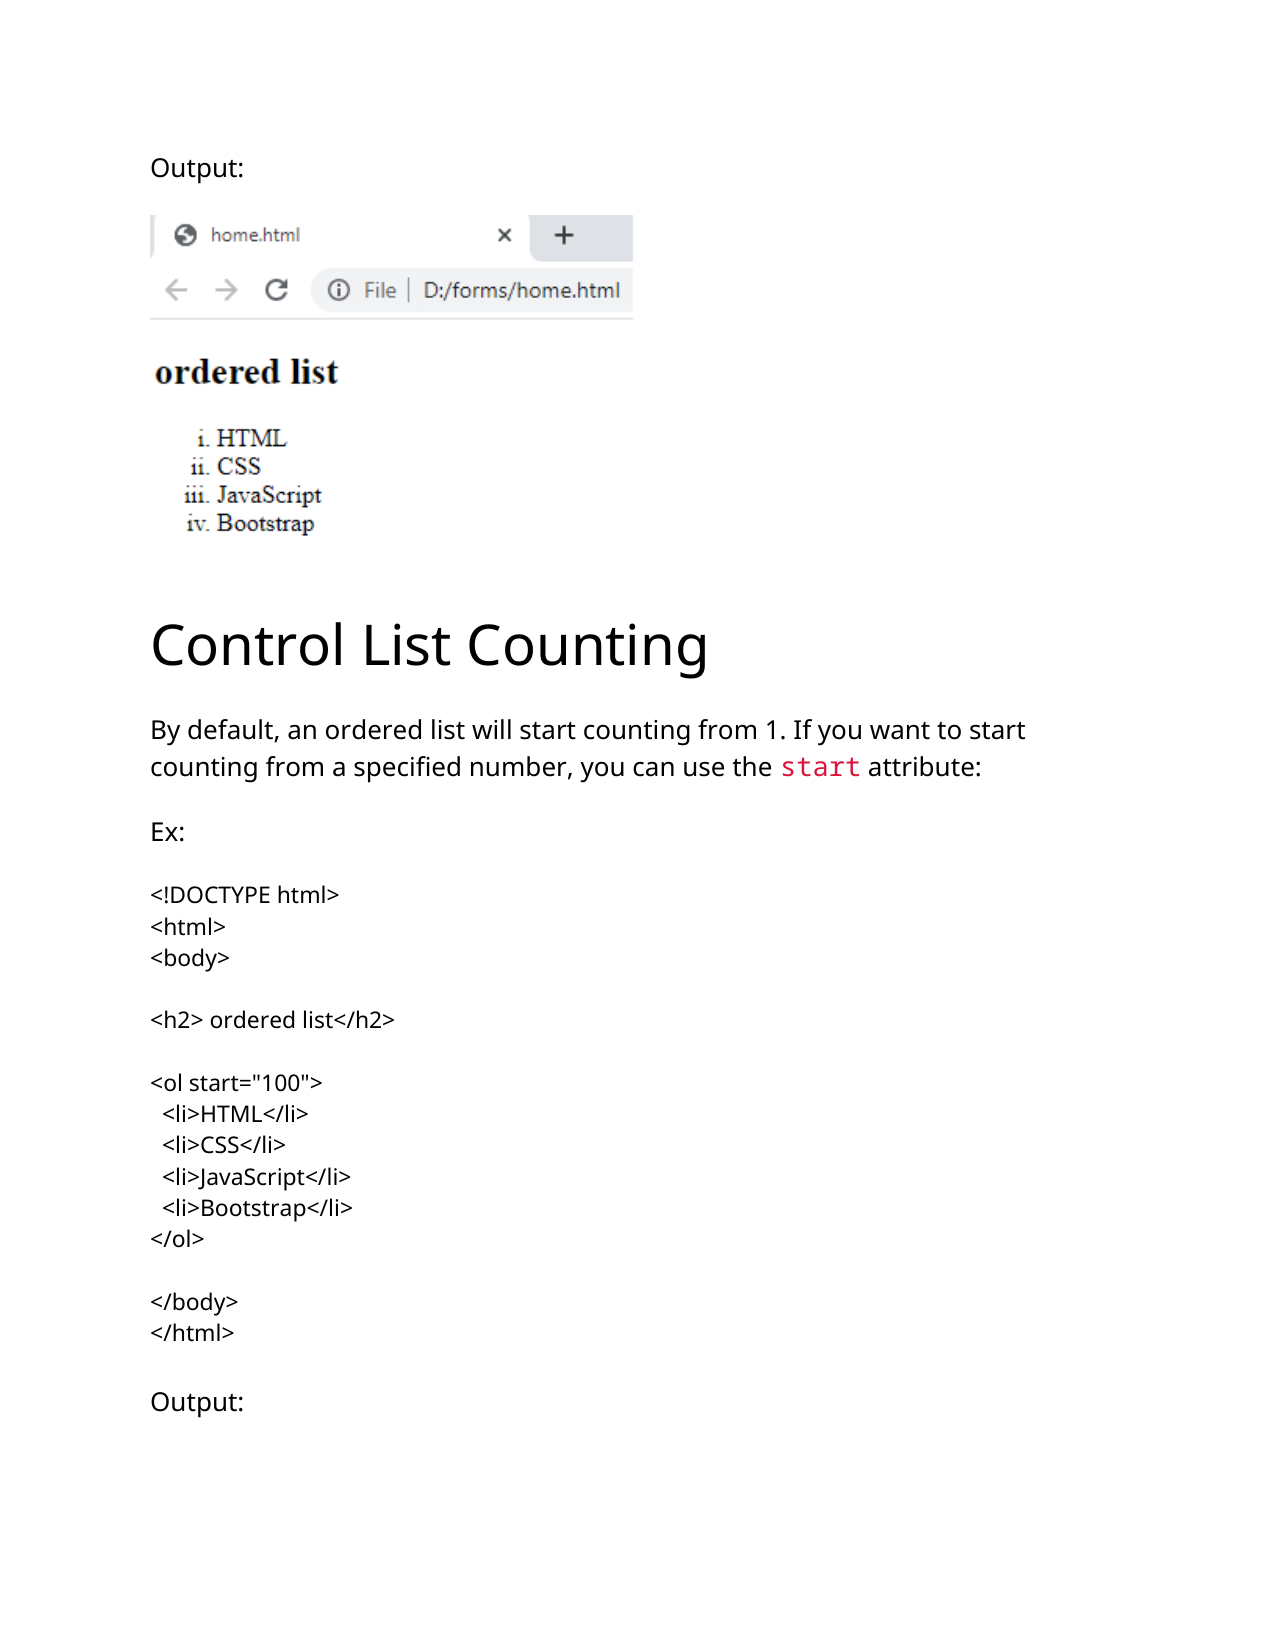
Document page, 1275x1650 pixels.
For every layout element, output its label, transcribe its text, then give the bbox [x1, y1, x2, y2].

text </ol> [150, 1223, 1125, 1254]
text <li>CSS</li> [150, 1129, 1125, 1161]
text <li>Bootstrap</li> [150, 1192, 1125, 1223]
text <ol start="100"> [150, 1067, 1125, 1098]
text By default, an ordered list will start counting from 1. If you want to start counting from a specified number, you can use the start attribute: [150, 712, 1125, 784]
text Output: [150, 1384, 1125, 1419]
text Output: [150, 150, 1125, 186]
text </body> [150, 1286, 1125, 1317]
text Ex: [150, 814, 1125, 849]
text <h2> ordered list</h2> [150, 1004, 1125, 1036]
picture [150, 215, 652, 575]
text <body> [150, 942, 1125, 973]
text </html> [150, 1317, 1125, 1348]
text <li>JavaScript</li> [150, 1161, 1125, 1192]
text <!DOCTYPE html> [150, 879, 1125, 911]
text <html> [150, 911, 1125, 942]
text <li>HTML</li> [150, 1098, 1125, 1129]
text Control List Counting [150, 605, 1125, 682]
